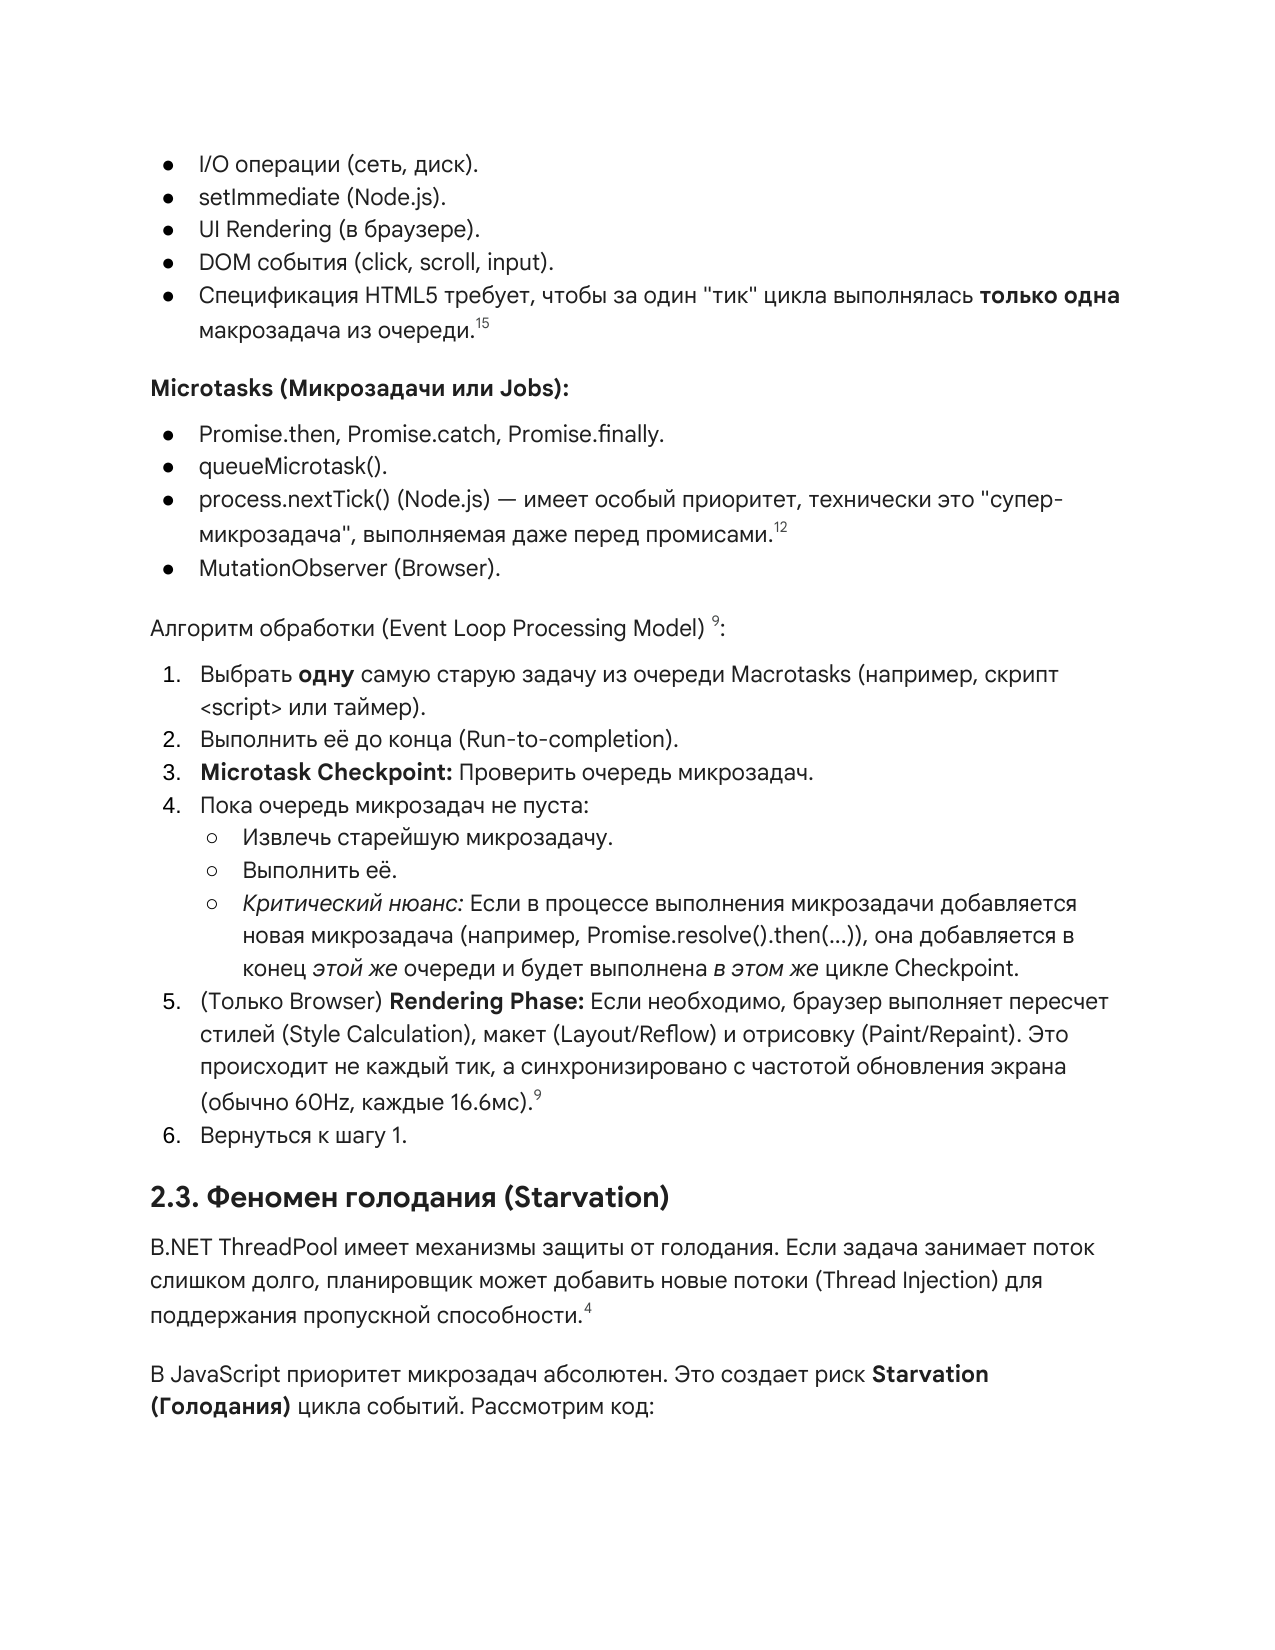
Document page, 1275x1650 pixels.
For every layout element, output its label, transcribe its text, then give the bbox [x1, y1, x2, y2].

list Promise.then, Promise.catch, Promise.finally. [161, 420, 1125, 449]
list MutationObserver (Browser). [161, 554, 1125, 583]
list Пока очередь микрозадач не пуста: [162, 791, 1125, 820]
list process.nextTick() (Node.js) — имеет особый приоритет, технически это "супер-микрозадача", выполняемая даже перед промисами.12 [161, 485, 1125, 550]
list Спецификация HTML5 требует, чтобы за один "тик" цикла выполнялась только одна макрозадача из очереди.15 [161, 281, 1125, 345]
list queueMicrotask(). [161, 453, 1125, 481]
list Критический нюанс: Если в процессе выполнения микрозадачи добавляется новая микрозадача (например, Promise.resolve().then(...)), она добавляется в конец этой же очереди и будет выполнена в этом же цикле Checkpoint. [205, 889, 1125, 983]
list Вернуться к шагу 1. [162, 1121, 1125, 1150]
list DOM события (click, scroll, input). [161, 248, 1125, 277]
subtitle 2.3. Феномен голодания (Starvation) [150, 1179, 1125, 1216]
list (Только Browser) Rendering Phase: Если необходимо, браузер выполняет пересчет стилей (Style Calculation), макет (Layout/Reflow) и отрисовку (Paint/Repaint). Это происходит не каждый тик, а синхронизировано с частотой обновления экрана (обычно 60Hz, каждые 16.6мс).9 [162, 987, 1125, 1117]
list UI Rendering (в браузере). [161, 215, 1125, 244]
text В JavaScript приоритет микрозадач абсолютен. Это создает риск Starvation (Голодания) цикла событий. Рассмотрим код: [150, 1360, 1125, 1421]
text Алгоритм обработки (Event Loop Processing Model) 9: [150, 612, 1125, 643]
list setImmediate (Node.js). [161, 183, 1125, 211]
list Microtask Checkpoint: Проверить очередь микрозадач. [162, 758, 1125, 787]
list Выполнить её до конца (Run-to-completion). [162, 726, 1125, 754]
list Выбрать одну самую старую задачу из очереди Macrotasks (например, скрипт <script> или таймер). [162, 660, 1125, 722]
list I/O операции (сеть, диск). [161, 150, 1125, 179]
text Microtasks (Микрозадачи или Jobs): [150, 375, 1125, 403]
list Выполнить её. [205, 856, 1125, 885]
list Извлечь старейшую микрозадачу. [205, 824, 1125, 852]
text В.NET ThreadPool имеет механизмы защиты от голодания. Если задача занимает поток слишком долго, планировщик может добавить новые потоки (Thread Injection) для поддержания пропускной способности.4 [150, 1233, 1125, 1331]
